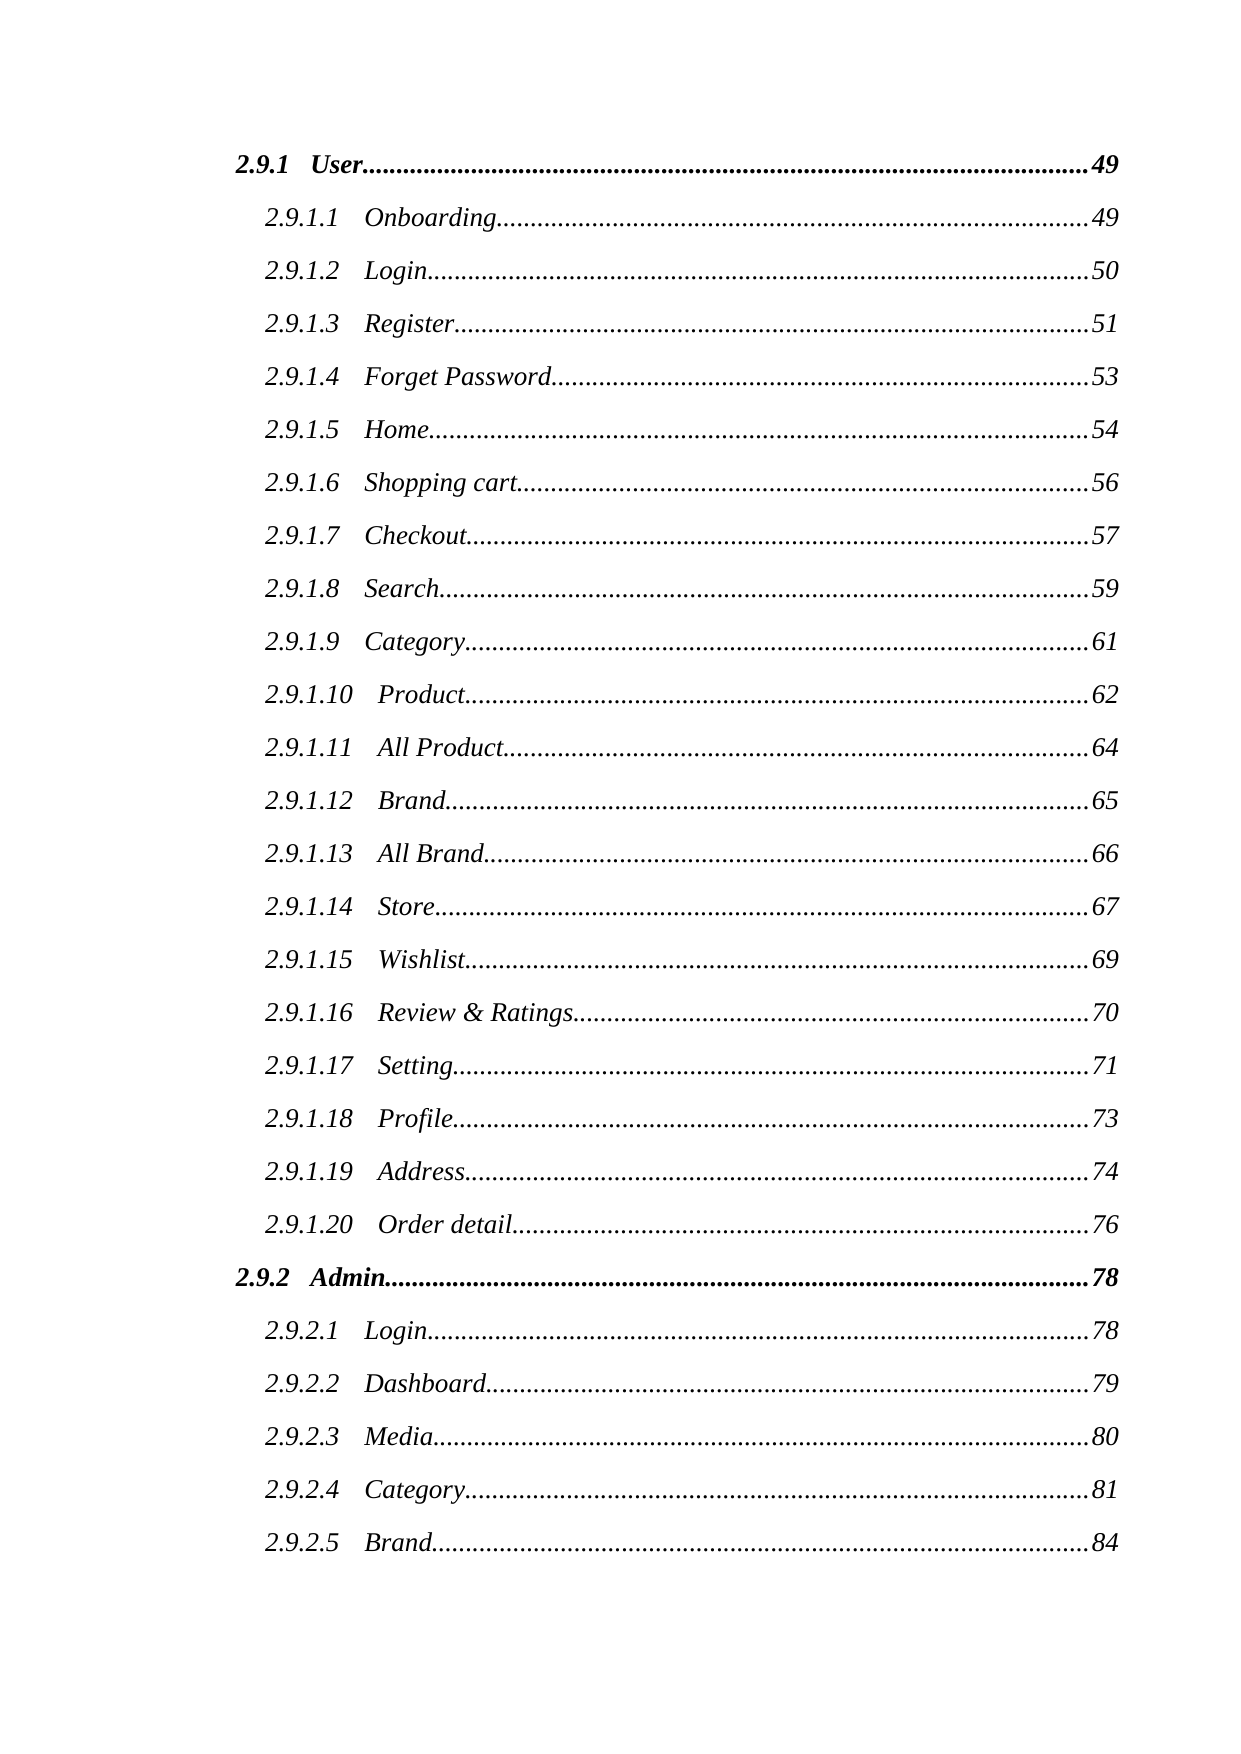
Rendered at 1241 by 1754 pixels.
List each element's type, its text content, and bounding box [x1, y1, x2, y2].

text 2.9.1.4 Forget Password 53 [265, 360, 1122, 391]
text 2.9.1.8 Search 59 [265, 572, 1122, 603]
text 2.9.1.10 Product 62 [265, 678, 1122, 709]
text 2.9.2.1 Login 78 [265, 1314, 1122, 1345]
text 2.9.1.9 Category 61 [265, 625, 1122, 656]
text 2.9.1 User 49 [236, 148, 1122, 179]
text 2.9.1.1 Onboarding 49 [265, 201, 1122, 232]
text 2.9.1.11 All Product 64 [265, 731, 1122, 762]
text 2.9.1.16 Review & Ratings 70 [265, 996, 1122, 1027]
text 2.9.2.5 Brand 84 [265, 1526, 1122, 1557]
text 2.9.2.3 Media 80 [265, 1420, 1122, 1451]
text 2.9.1.2 Login 50 [265, 254, 1122, 285]
text 2.9.1.7 Checkout 57 [265, 519, 1122, 550]
text 2.9.1.15 Wishlist 69 [265, 943, 1122, 974]
text 2.9.1.17 Setting 71 [265, 1049, 1122, 1080]
text 2.9.2 Admin 78 [236, 1261, 1122, 1292]
text 2.9.1.19 Address 74 [265, 1155, 1122, 1186]
text 2.9.1.5 Home 54 [265, 413, 1122, 444]
text 2.9.2.4 Category 81 [265, 1473, 1122, 1504]
text 2.9.2.2 Dashboard 79 [265, 1367, 1122, 1398]
text 2.9.1.6 Shopping cart 56 [265, 466, 1122, 497]
text 2.9.1.12 Brand 65 [265, 784, 1122, 815]
text 2.9.1.20 Order detail 76 [265, 1208, 1122, 1239]
text 2.9.1.18 Profile 73 [265, 1102, 1122, 1133]
text 2.9.1.3 Register 51 [265, 307, 1122, 338]
text 2.9.1.14 Store 67 [265, 890, 1122, 921]
text 2.9.1.13 All Brand 66 [265, 837, 1122, 868]
